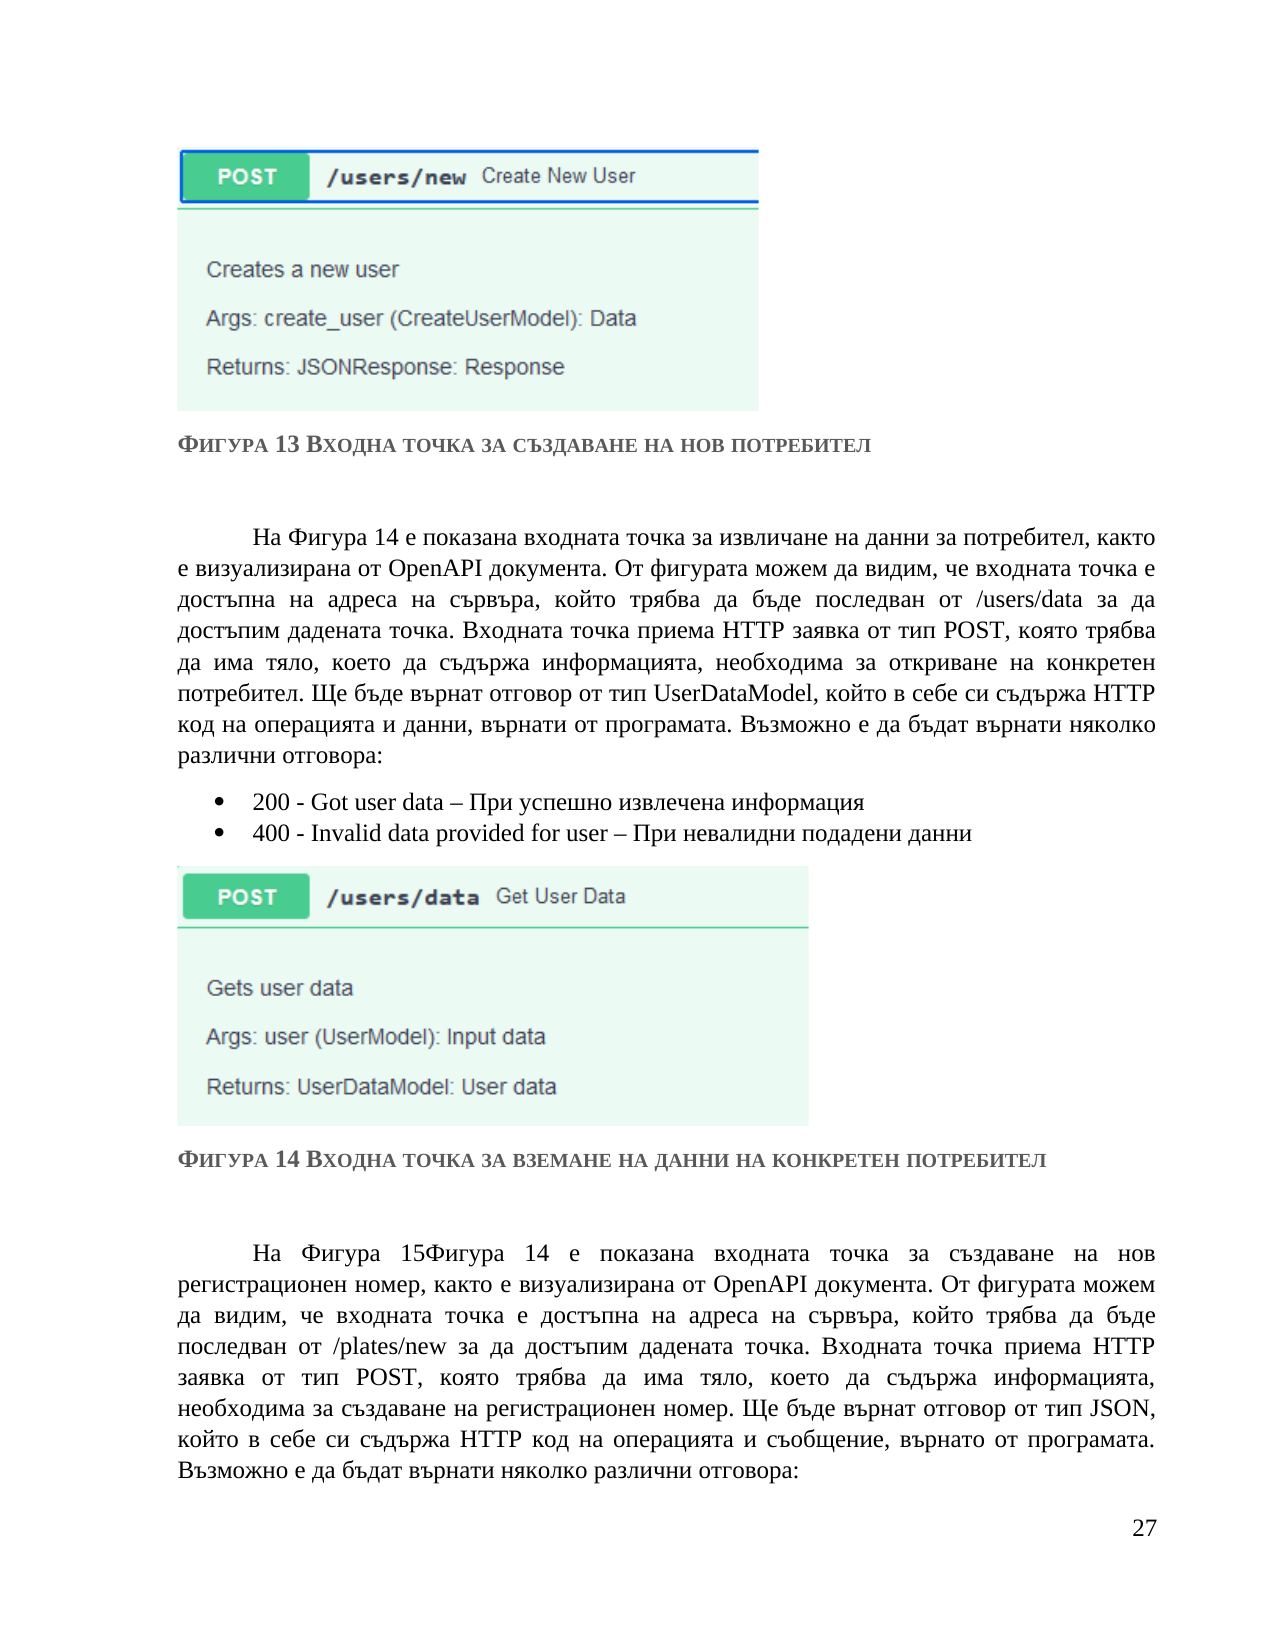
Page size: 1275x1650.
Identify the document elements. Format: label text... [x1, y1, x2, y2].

picture [177, 866, 809, 1126]
list 200 - Got user data – При успешно извлечена информация [215, 787, 1157, 816]
text Фигура 14 Входна точка за вземане на данни на конкретен потребител [177, 1144, 1157, 1173]
picture [177, 147, 759, 411]
text На Фигура 15 е показана входната точка за създаване на нов регистрационен номер, както е визуализирана от OpenAPI документа. От фигурата можем да видим, че входната точка е достъпна на адреса на сървъра, който трябва да бъде последван от /plates/new за да достъпим дадената точка. Входната точка приема HTTP заявка от тип POST, която трябва да има тяло, което да съдържа информацията, необходима за създаване на регистрационен номер. Ще бъде върнат отговор от тип JSON, който в себе си съдържа HTTP код на операцията и съобщение, върнато от програмата. Възможно е да бъдат върнати няколко различни отговора: [177, 1238, 1157, 1484]
list 400 - Invalid data provided for user – При невалидни подадени данни [215, 818, 1157, 847]
text Фигура 13 Входна точка за създаване на нов потребител [177, 429, 1157, 458]
text На Фигура 14 е показана входната точка за извличане на данни за потребител, както е визуализирана от OpenAPI документа. От фигурата можем да видим, че входната точка е достъпна на адреса на сървъра, който трябва да бъде последван от /users/data за да достъпим дадената точка. Входната точка приема HTTP заявка от тип POST, която трябва да има тяло, което да съдържа информацията, необходима за откриване на конкретен потребител. Ще бъде върнат отговор от тип UserDataModel, който в себе си съдържа HTTP код на операцията и данни, върнати от програмата. Възможно е да бъдат върнати няколко различни отговора: [177, 522, 1157, 768]
